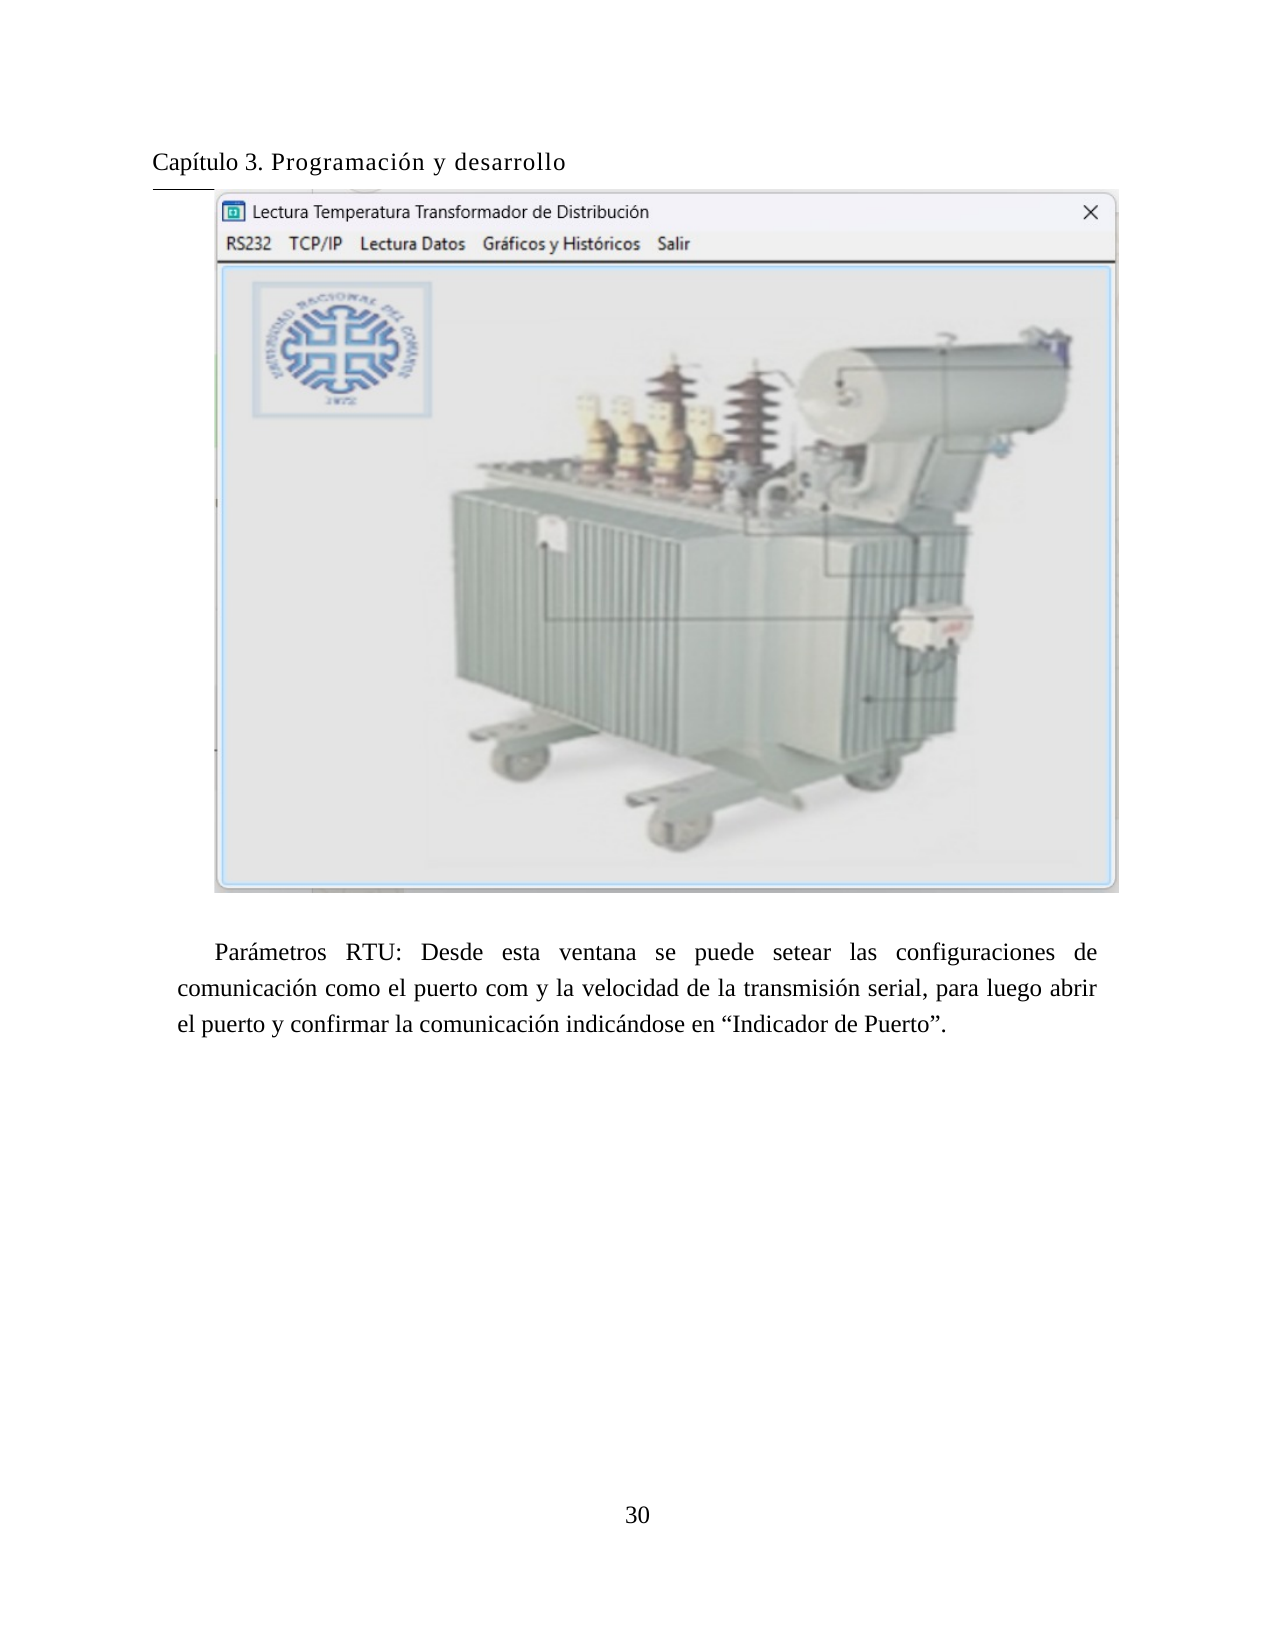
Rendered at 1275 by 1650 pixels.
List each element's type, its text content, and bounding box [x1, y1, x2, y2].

text Parámetros RTU: Desde esta ventana se puede setear las configuraciones de comunicación como el puerto com y la velocidad de la transmisión serial, para luego abrir el puerto y confirmar la comunicación indicándose en “Indicador de Puerto”. [177, 937, 1098, 1038]
picture [214, 189, 1119, 893]
